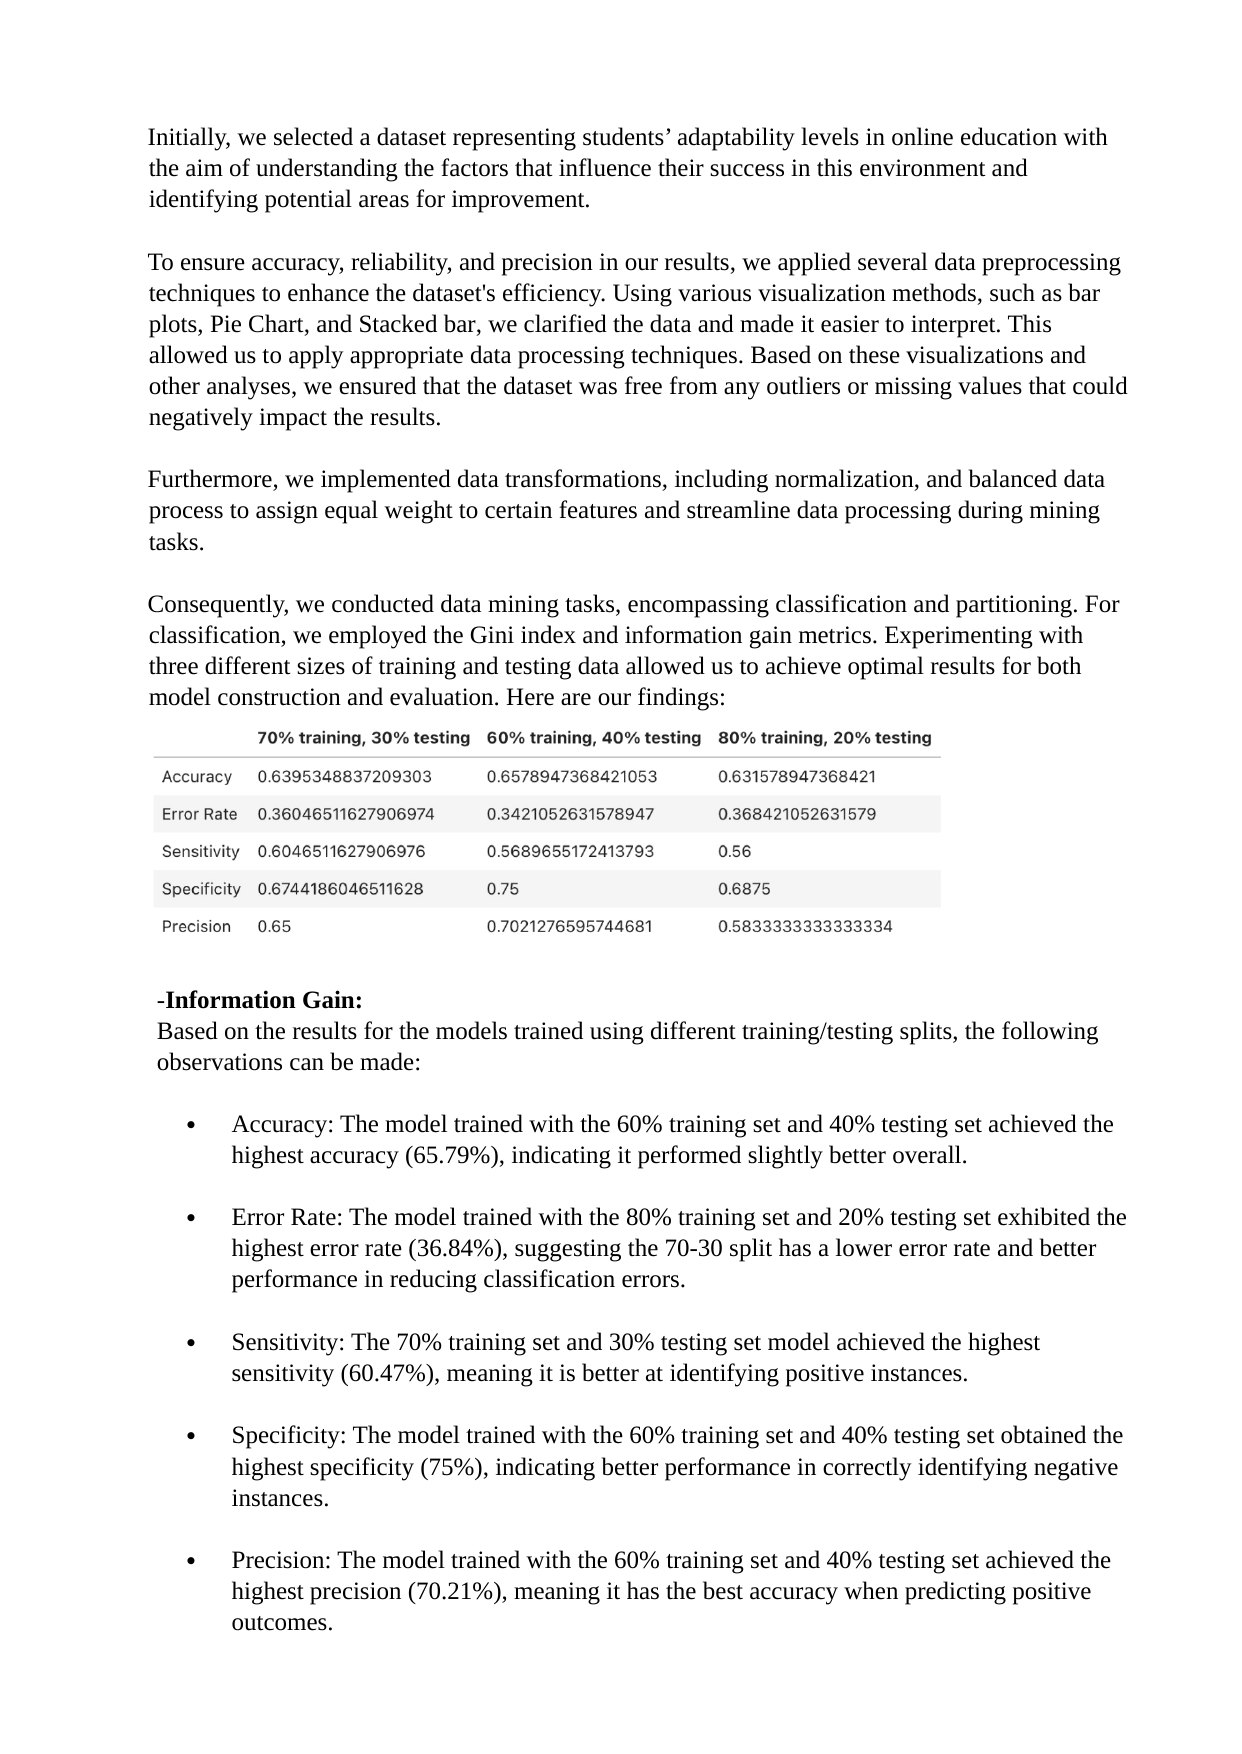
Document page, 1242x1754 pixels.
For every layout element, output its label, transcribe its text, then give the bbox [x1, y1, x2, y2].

text To ensure accuracy, reliability, and precision in our results, we applied several data preprocessing techniques to enhance the dataset's efficiency. Using various visualization methods, such as bar plots, Pie Chart, and Stacked bar, we clarified the data and made it easier to interpret. This allowed us to apply appropriate data processing techniques. Based on these visualizations and other analyses, we ensured that the dataset was free from any outliers or missing values that could negatively impact the results. [147, 247, 1134, 431]
text Consequently, we conducted data mining tasks, encompassing classification and partitioning. For classification, we employed the Gini index and information gain metrics. Experimenting with three different sizes of training and testing data allowed us to achieve optimal results for both model construction and evaluation. Here are our findings: [147, 589, 1134, 711]
list Accuracy: The model trained with the 60% training set and 40% testing set achieved the highest accuracy (65.79%), indicating it performed slightly better overall. [187, 1109, 1134, 1169]
list Information Gain: [157, 985, 1134, 1013]
list Error Rate: The model trained with the 80% training set and 20% testing set exhibited the highest error rate (36.84%), suggesting the 70-30 split has a lower error rate and better performance in reducing classification errors. [187, 1202, 1134, 1293]
text Initially, we selected a dataset representing students’ adaptability levels in online education with the aim of understanding the factors that influence their success in this environment and identifying potential areas for improvement. [147, 122, 1134, 213]
list Based on the results for the models trained using different training/testing splits, the following observations can be made: [157, 1016, 1134, 1076]
text Furthermore, we implemented data transformations, including normalization, and balanced data process to assign equal weight to certain features and streamline data processing during mining tasks. [147, 464, 1134, 555]
list Precision: The model trained with the 60% training set and 40% testing set achieved the highest precision (70.21%), meaning it has the best accuracy when predicting positive outcomes. [187, 1545, 1134, 1636]
list Specificity: The model trained with the 60% training set and 40% testing set obtained the highest specificity (75%), indicating better performance in correctly identifying negative instances. [187, 1421, 1134, 1511]
list Sensitivity: The 70% training set and 30% testing set model achieved the highest sensitivity (60.47%), meaning it is better at identifying positive instances. [187, 1327, 1134, 1387]
picture [147, 713, 954, 951]
